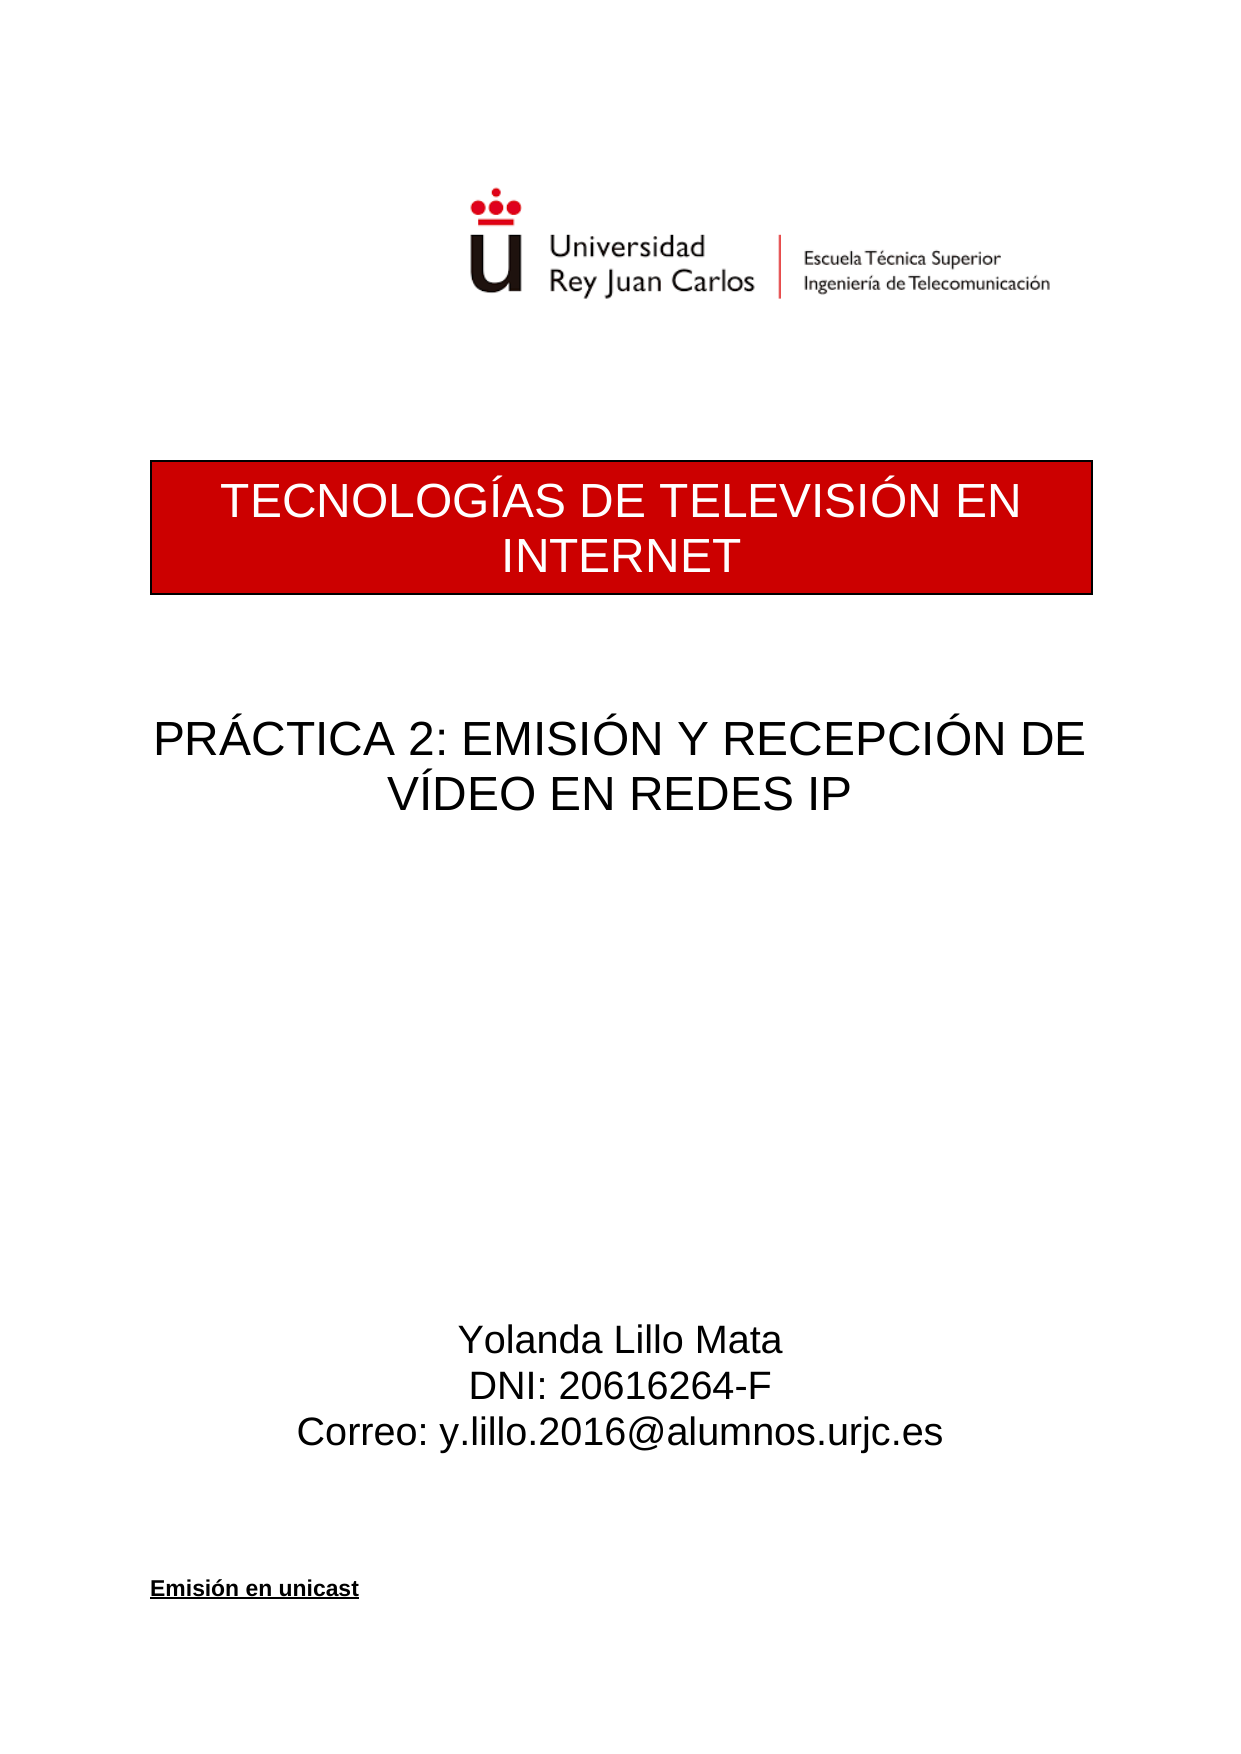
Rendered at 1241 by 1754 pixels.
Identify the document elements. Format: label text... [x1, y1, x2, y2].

text Emisión en unicast [150, 1574, 1090, 1601]
text Correo: y.lillo.2016@alumnos.urjc.es [150, 1408, 1090, 1454]
picture [462, 180, 1091, 305]
table_header TECNOLOGÍAS DE TELEVISIÓN EN INTERNET [152, 462, 1091, 593]
text PRÁCTICA 2: EMISIÓN Y RECEPCIÓN DE VÍDEO EN REDES IP [150, 711, 1090, 821]
text DNI: 20616264-F [150, 1362, 1090, 1408]
text Yolanda Lillo Mata [150, 1317, 1090, 1362]
